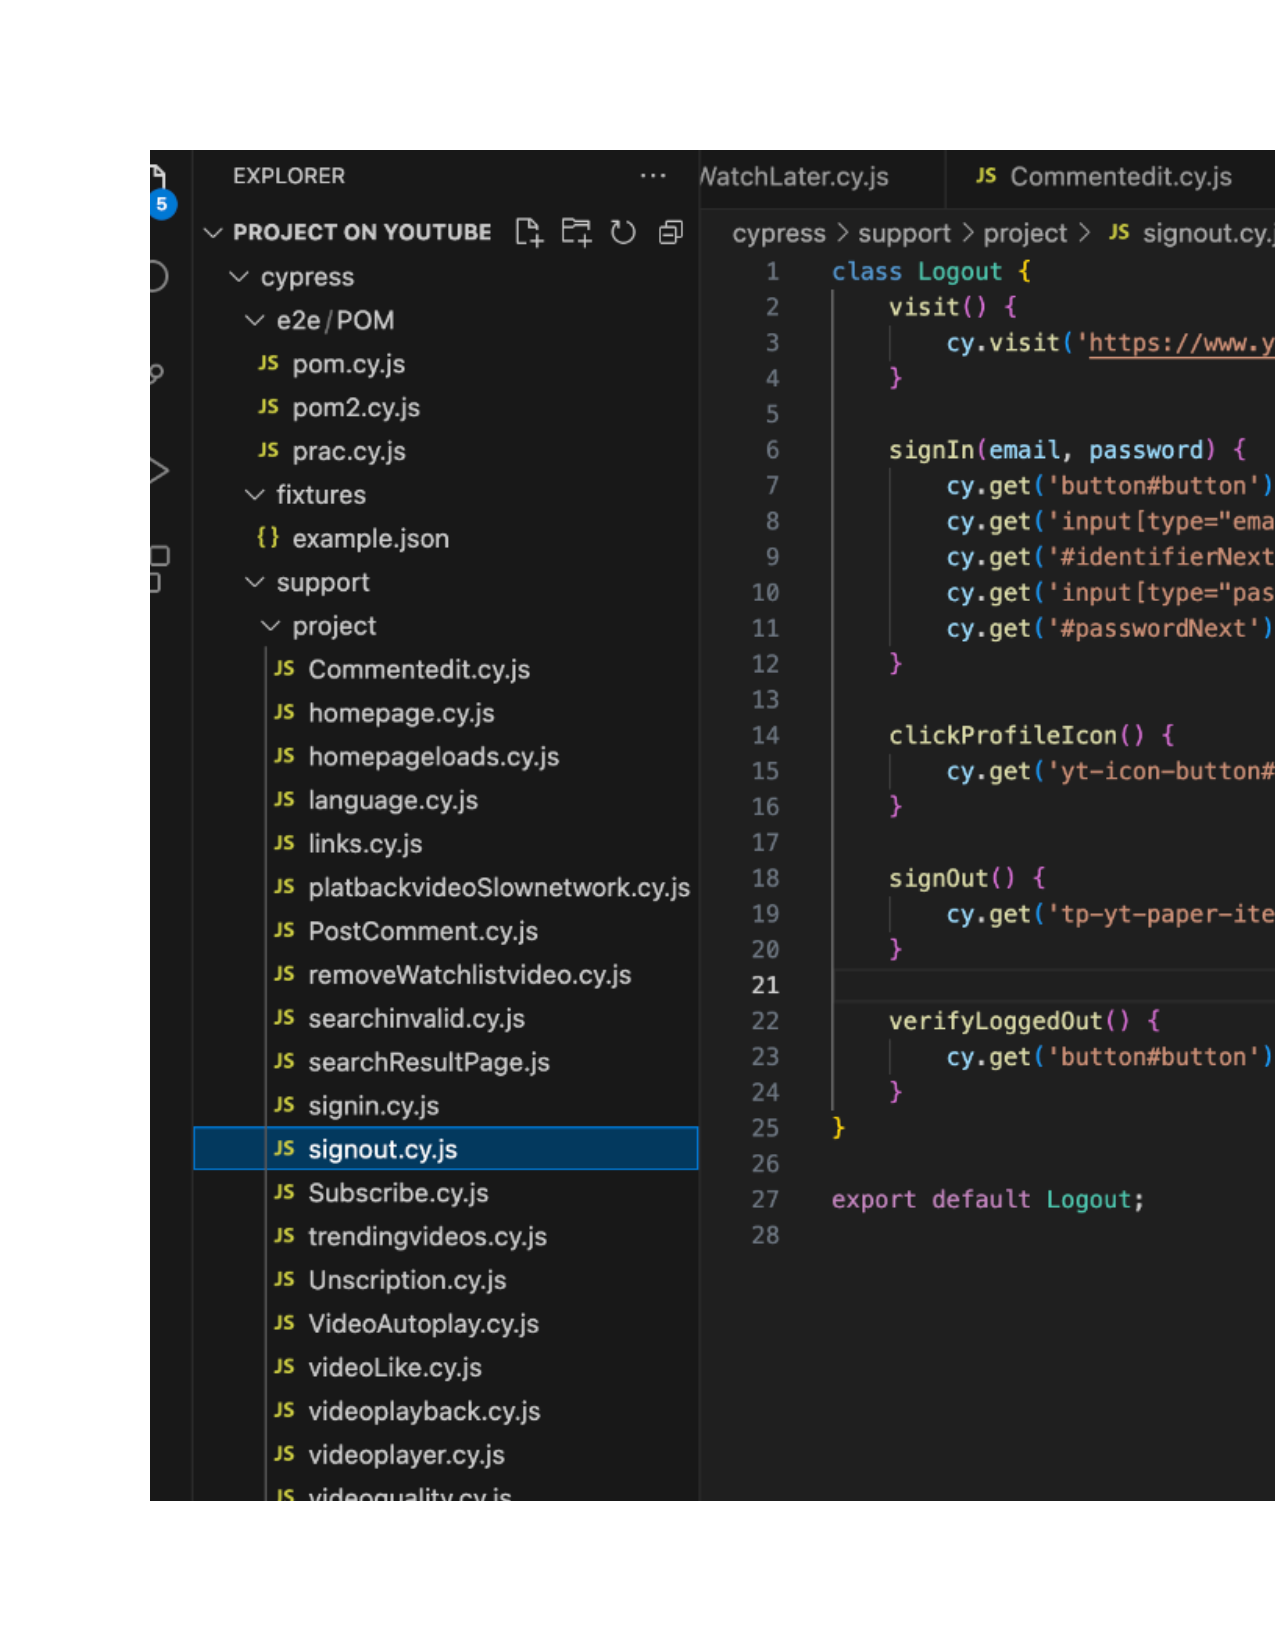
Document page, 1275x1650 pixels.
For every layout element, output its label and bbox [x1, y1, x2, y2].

picture [150, 150, 1275, 1501]
